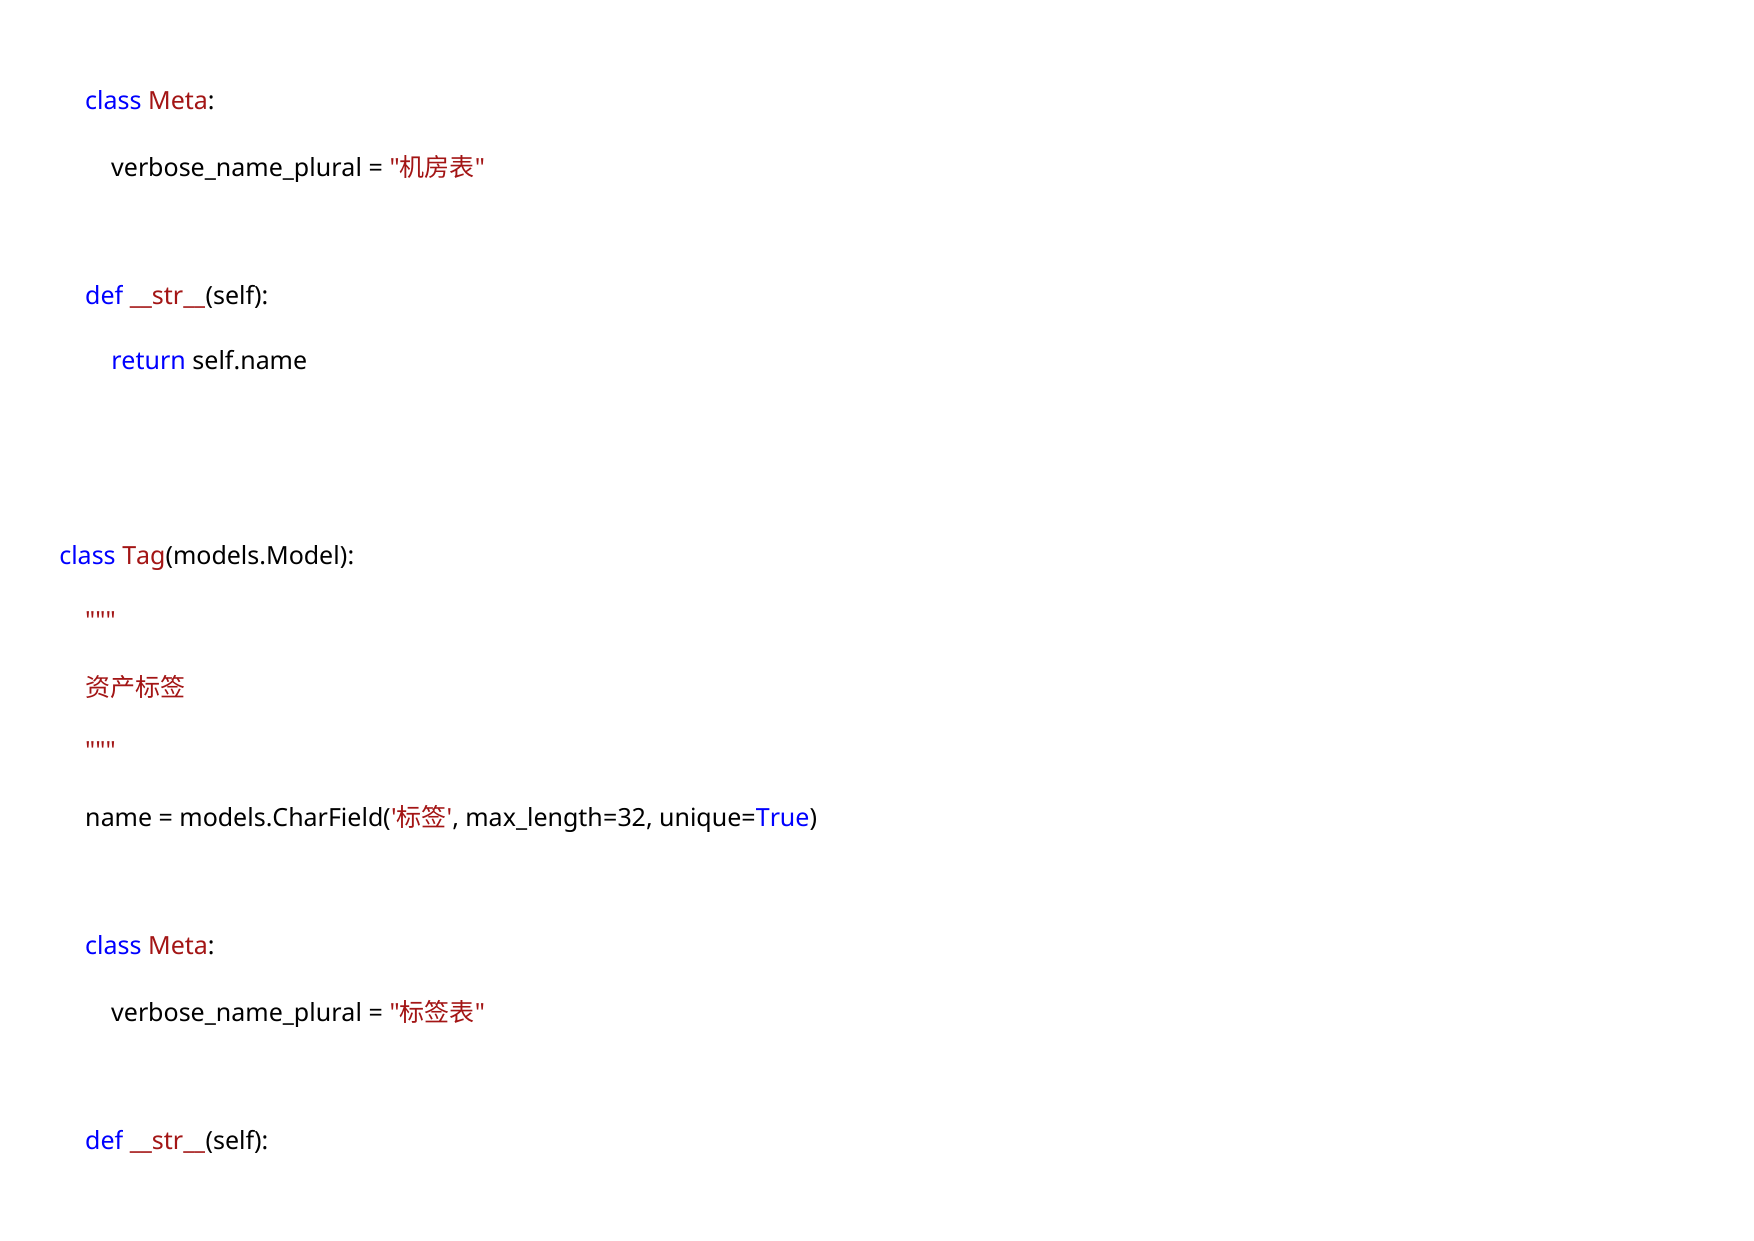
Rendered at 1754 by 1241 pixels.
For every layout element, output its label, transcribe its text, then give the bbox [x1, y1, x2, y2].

text """ [59, 588, 1695, 653]
text class Tag(models.Model): [59, 523, 1695, 588]
text 资产标签 [59, 653, 1695, 718]
text verbose_name_plural = "机房表" [59, 133, 1695, 198]
text """ [59, 718, 1695, 783]
text return self.name [59, 328, 1695, 393]
text def __str__(self): [59, 1108, 1695, 1173]
text verbose_name_plural = "标签表" [59, 978, 1695, 1043]
text def __str__(self): [59, 263, 1695, 328]
text class Meta: [59, 68, 1695, 133]
text class Meta: [59, 913, 1695, 978]
text name = models.CharField('标签', max_length=32, unique=True) [59, 783, 1695, 848]
